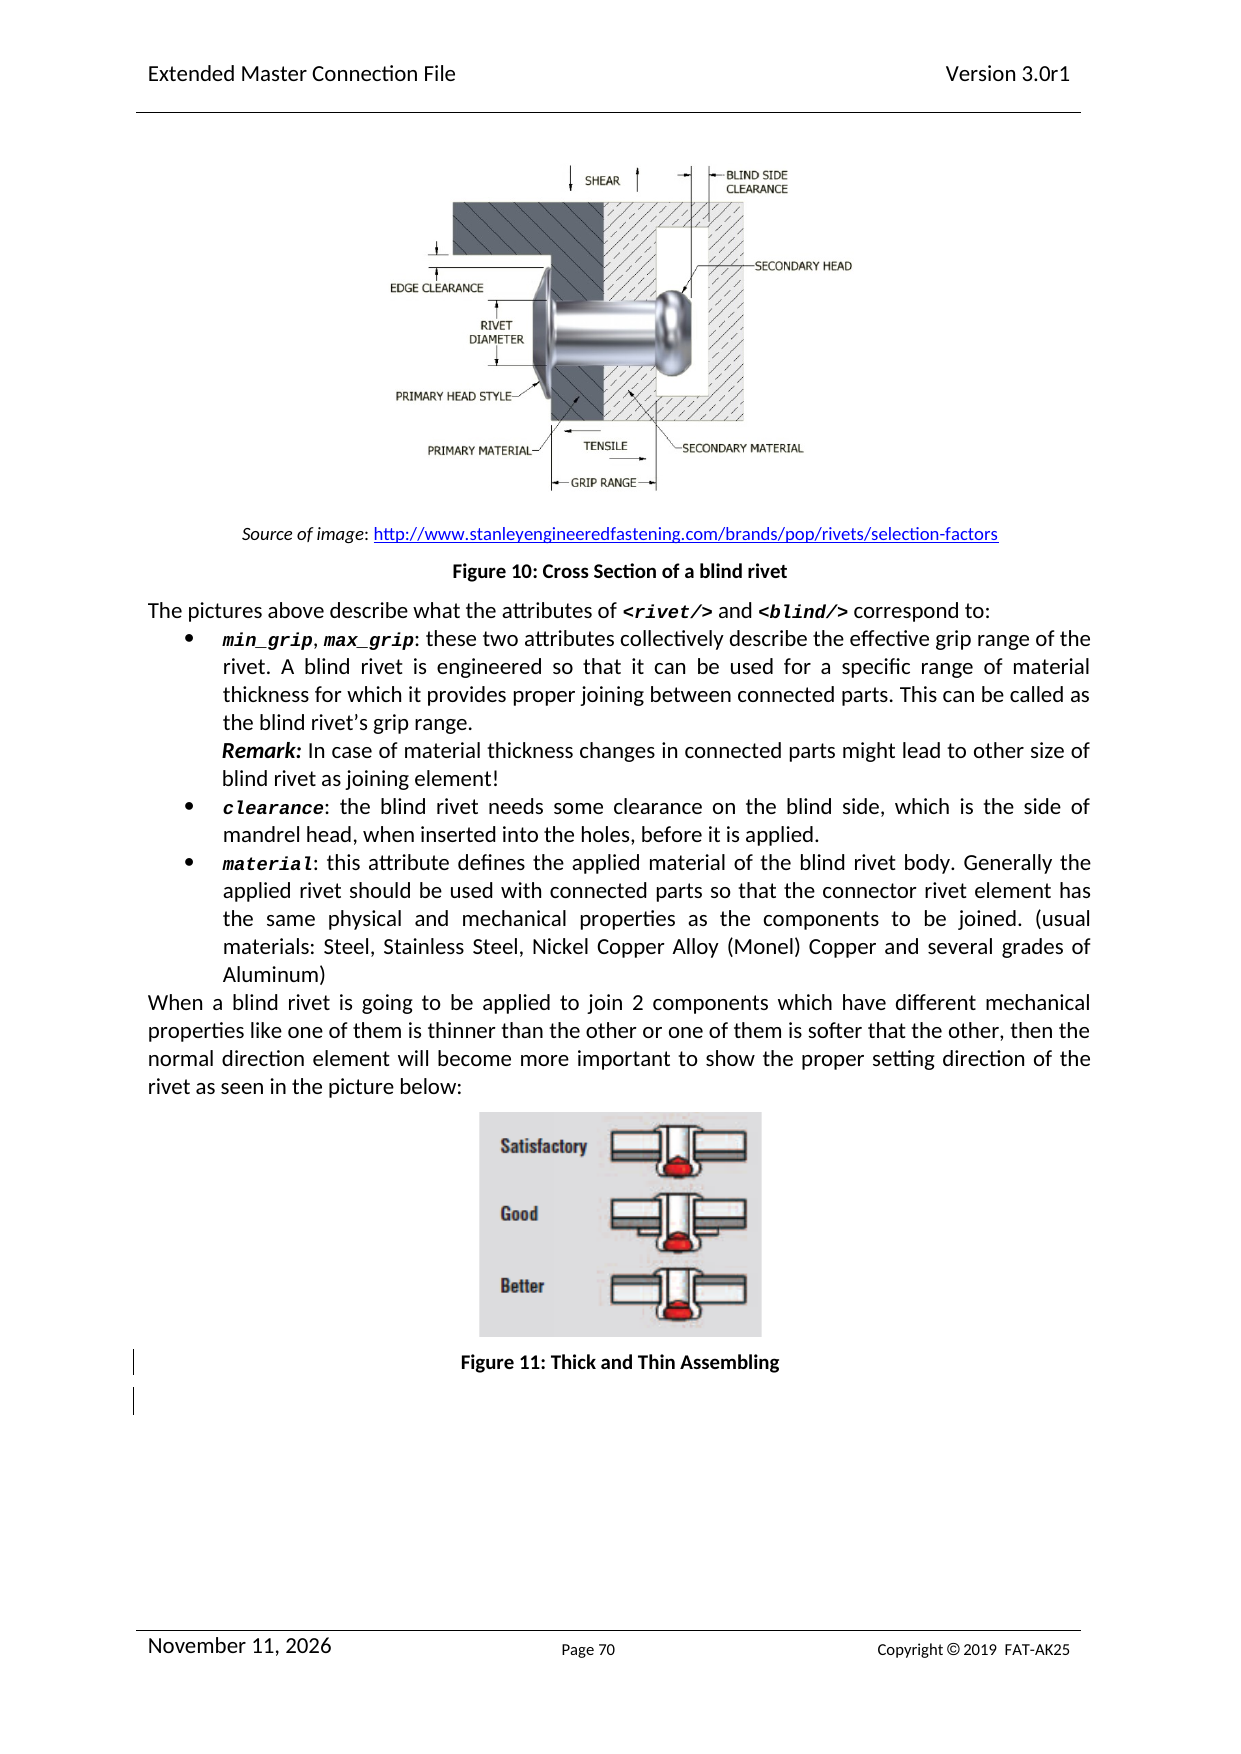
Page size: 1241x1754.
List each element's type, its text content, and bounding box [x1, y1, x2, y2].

list clearance: the blind rivet needs some clearance on the blind side, which is the side of mandrel head, when inserted into the holes, before it is applied. [185, 792, 1092, 848]
list material: this attribute defines the applied material of the blind rivet body. Generally the applied rivet should be used with connected parts so that the connector rivet element has the same physical and mechanical properties as the components to be joined. (usual materials: Steel, Stainless Steel, Nickel Copper Alloy (Monel) Copper and several grades of Aluminum) [185, 848, 1092, 988]
text Source of image: http://www.stanleyengineeredfastening.com/brands/pop/rivets/selection-factors [148, 522, 1092, 545]
text Figure : Thick and Thin Assembling [148, 1349, 1092, 1375]
text Figure : Cross Section of a blind rivet [148, 558, 1092, 583]
list When a blind rivet is going to be applied to join 2 components which have different mechanical properties like one of them is thinner than the other or one of them is softer that the other, then the normal direction element will become more important to show the proper setting direction of the rivet as seen in the picture below: [148, 988, 1092, 1100]
list min_grip, max_grip: these two attributes collectively describe the effective grip range of the rivet. A blind rivet is engineered so that it can be used for a specific range of material thickness for which it provides proper joining between connected parts. This can be called as the blind rivet’s grip range. [185, 624, 1092, 736]
picture [478, 1112, 762, 1337]
text The pictures above describe what the attributes of <rivet/> and <blind/> correspond to: [148, 596, 1092, 624]
picture [384, 153, 856, 510]
text Remark: In case of material thickness changes in connected parts might lead to other size of blind rivet as joining element! [222, 736, 1092, 792]
